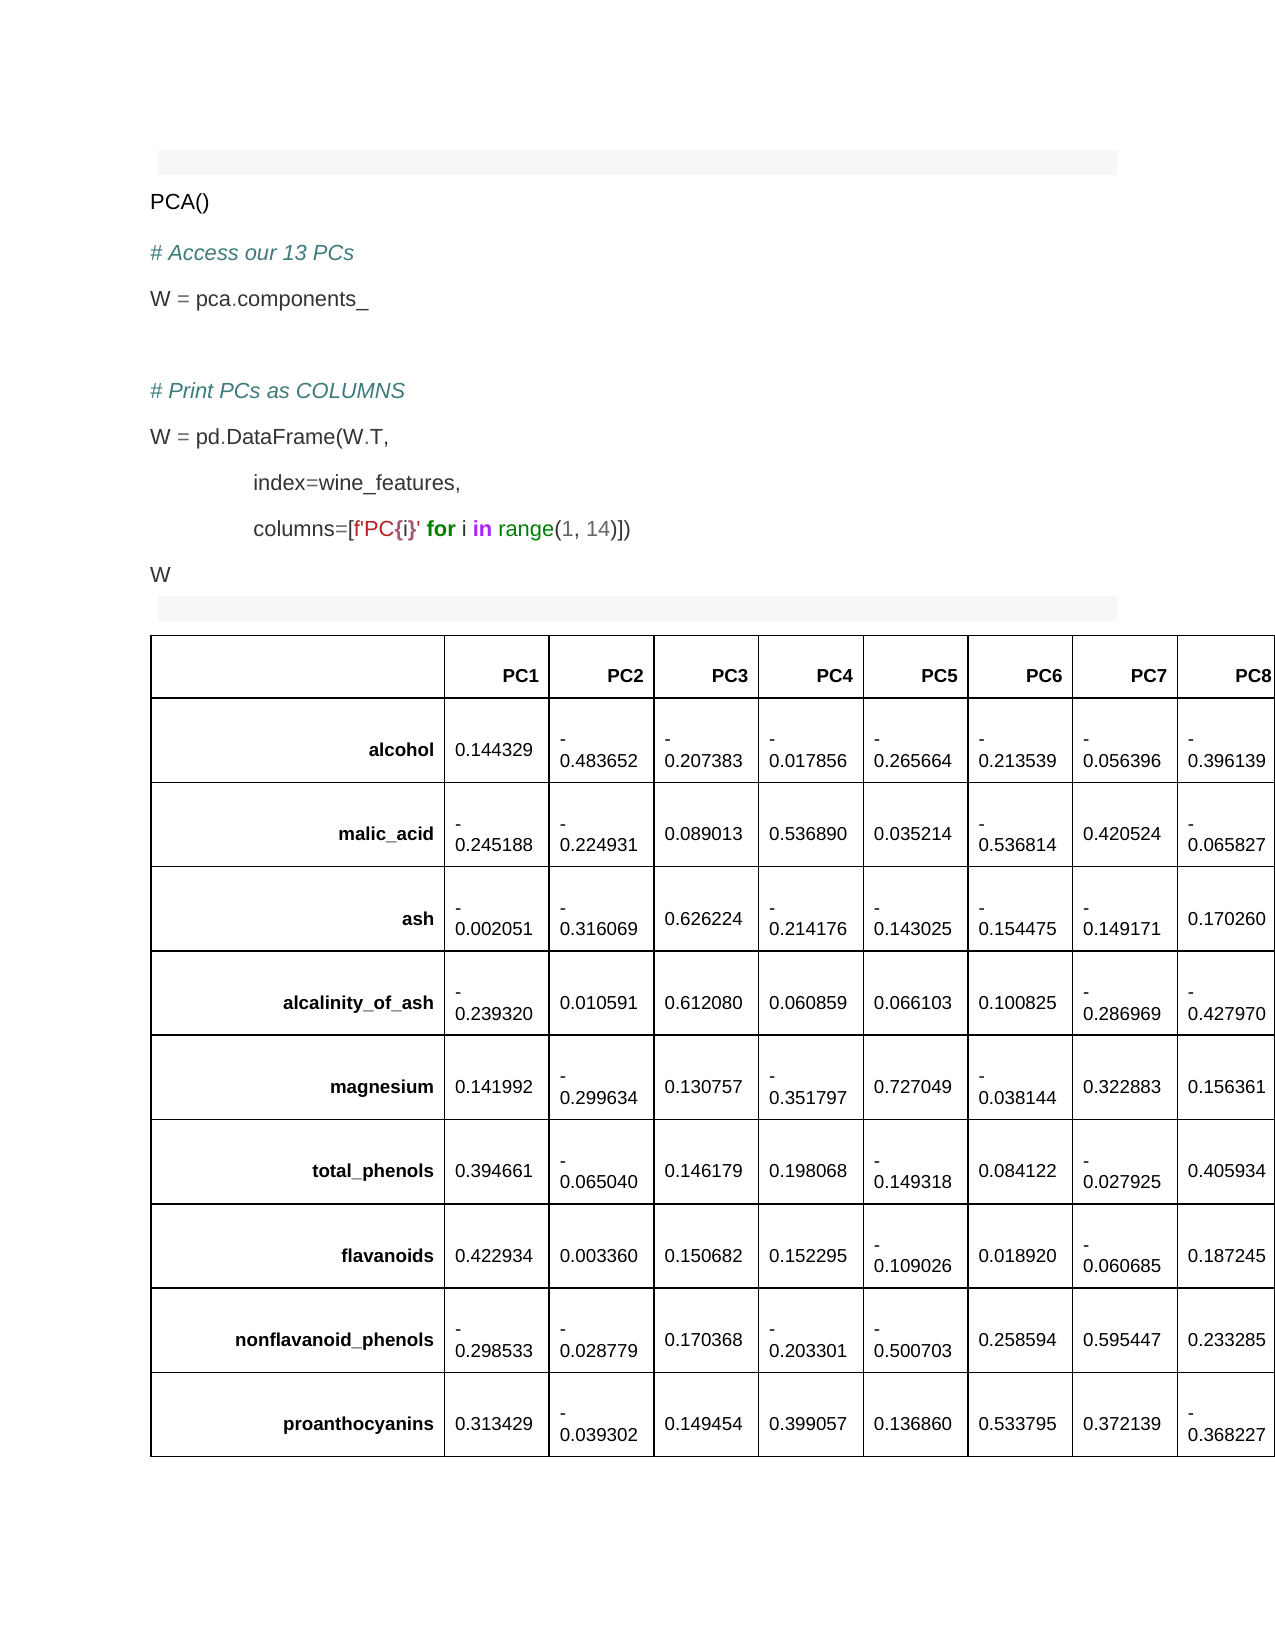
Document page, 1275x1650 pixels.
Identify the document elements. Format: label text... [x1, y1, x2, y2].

table_cell 0.399057 [759, 1373, 863, 1456]
table_cell alcalinity_of_ash [152, 952, 444, 1034]
table_cell 0.146179 [655, 1120, 758, 1203]
table_cell 0.727049 [864, 1036, 967, 1119]
table_cell -0.149318 [864, 1120, 967, 1203]
table_cell -0.109026 [864, 1205, 967, 1287]
table_cell -0.396139 [1178, 699, 1274, 782]
table_cell -0.224931 [550, 783, 653, 866]
table_header [152, 636, 444, 697]
subtitle W [150, 562, 1125, 587]
table_cell 0.422934 [445, 1205, 548, 1287]
table_cell 0.322883 [1073, 1036, 1177, 1119]
table_cell 0.233285 [1178, 1289, 1274, 1371]
table_header PC4 [759, 636, 863, 697]
table_cell -0.028779 [550, 1289, 653, 1371]
table_cell 0.533795 [969, 1373, 1072, 1456]
subtitle index=wine_features, [150, 470, 1125, 495]
table_cell -0.316069 [550, 867, 653, 950]
table_cell 0.420524 [1073, 783, 1177, 866]
table_cell alcohol [152, 699, 444, 782]
table_cell nonflavanoid_phenols [152, 1289, 444, 1371]
table_cell flavanoids [152, 1205, 444, 1287]
table_cell -0.207383 [655, 699, 758, 782]
table_cell -0.286969 [1073, 952, 1177, 1034]
table_cell -0.351797 [759, 1036, 863, 1119]
table_cell 0.100825 [969, 952, 1072, 1034]
table_cell -0.002051 [445, 867, 548, 950]
table_cell magnesium [152, 1036, 444, 1119]
table_cell -0.017856 [759, 699, 863, 782]
table_cell -0.214176 [759, 867, 863, 950]
subtitle PCA() [150, 189, 1125, 214]
table_cell 0.372139 [1073, 1373, 1177, 1456]
table_cell -0.500703 [864, 1289, 967, 1371]
table_cell -0.065040 [550, 1120, 653, 1203]
table_cell 0.035214 [864, 783, 967, 866]
table_cell 0.156361 [1178, 1036, 1274, 1119]
table_cell total_phenols [152, 1120, 444, 1203]
subtitle # Access our 13 PCs [150, 240, 1125, 265]
table_cell 0.060859 [759, 952, 863, 1034]
table_cell 0.084122 [969, 1120, 1072, 1203]
table_cell -0.149171 [1073, 867, 1177, 950]
table_header PC6 [969, 636, 1072, 697]
subtitle # Print PCs as COLUMNS [150, 378, 1125, 403]
table_cell -0.039302 [550, 1373, 653, 1456]
table_cell 0.144329 [445, 699, 548, 782]
subtitle W = pd.DataFrame(W.T, [150, 424, 1125, 449]
table_cell malic_acid [152, 783, 444, 866]
table_cell -0.299634 [550, 1036, 653, 1119]
table_cell -0.027925 [1073, 1120, 1177, 1203]
table_cell -0.065827 [1178, 783, 1274, 866]
table_cell -0.245188 [445, 783, 548, 866]
table_cell 0.626224 [655, 867, 758, 950]
table_cell 0.089013 [655, 783, 758, 866]
table_cell 0.595447 [1073, 1289, 1177, 1371]
table_cell 0.152295 [759, 1205, 863, 1287]
table_cell 0.313429 [445, 1373, 548, 1456]
table_cell -0.060685 [1073, 1205, 1177, 1287]
table_cell -0.368227 [1178, 1373, 1274, 1456]
table_cell -0.298533 [445, 1289, 548, 1371]
table_header PC3 [655, 636, 758, 697]
table_cell 0.187245 [1178, 1205, 1274, 1287]
table_cell proanthocyanins [152, 1373, 444, 1456]
table_header PC2 [550, 636, 653, 697]
subtitle W = pca.components_ [150, 286, 1125, 311]
table_cell -0.483652 [550, 699, 653, 782]
table_header PC8 [1178, 636, 1274, 697]
table_cell -0.154475 [969, 867, 1072, 950]
subtitle columns=[f'PC{i}' for i in range(1, 14)]) [150, 516, 1125, 541]
table_cell 0.018920 [969, 1205, 1072, 1287]
table_cell 0.136860 [864, 1373, 967, 1456]
table_cell 0.258594 [969, 1289, 1072, 1371]
table_cell 0.612080 [655, 952, 758, 1034]
table_cell 0.198068 [759, 1120, 863, 1203]
table_cell 0.536890 [759, 783, 863, 866]
table_cell 0.141992 [445, 1036, 548, 1119]
table_cell -0.038144 [969, 1036, 1072, 1119]
table_cell -0.203301 [759, 1289, 863, 1371]
table_cell -0.239320 [445, 952, 548, 1034]
table_cell -0.056396 [1073, 699, 1177, 782]
table_cell 0.405934 [1178, 1120, 1274, 1203]
table_cell ash [152, 867, 444, 950]
table_cell 0.010591 [550, 952, 653, 1034]
table_cell -0.265664 [864, 699, 967, 782]
table_cell 0.066103 [864, 952, 967, 1034]
table_cell 0.394661 [445, 1120, 548, 1203]
table_header PC5 [864, 636, 967, 697]
table_header PC7 [1073, 636, 1177, 697]
table_cell 0.130757 [655, 1036, 758, 1119]
table_cell -0.213539 [969, 699, 1072, 782]
table_cell 0.170260 [1178, 867, 1274, 950]
table_cell -0.536814 [969, 783, 1072, 866]
table_cell -0.427970 [1178, 952, 1274, 1034]
table_cell 0.003360 [550, 1205, 653, 1287]
table_cell 0.150682 [655, 1205, 758, 1287]
table_cell -0.143025 [864, 867, 967, 950]
table_cell 0.149454 [655, 1373, 758, 1456]
table_cell 0.170368 [655, 1289, 758, 1371]
table_header PC1 [445, 636, 548, 697]
